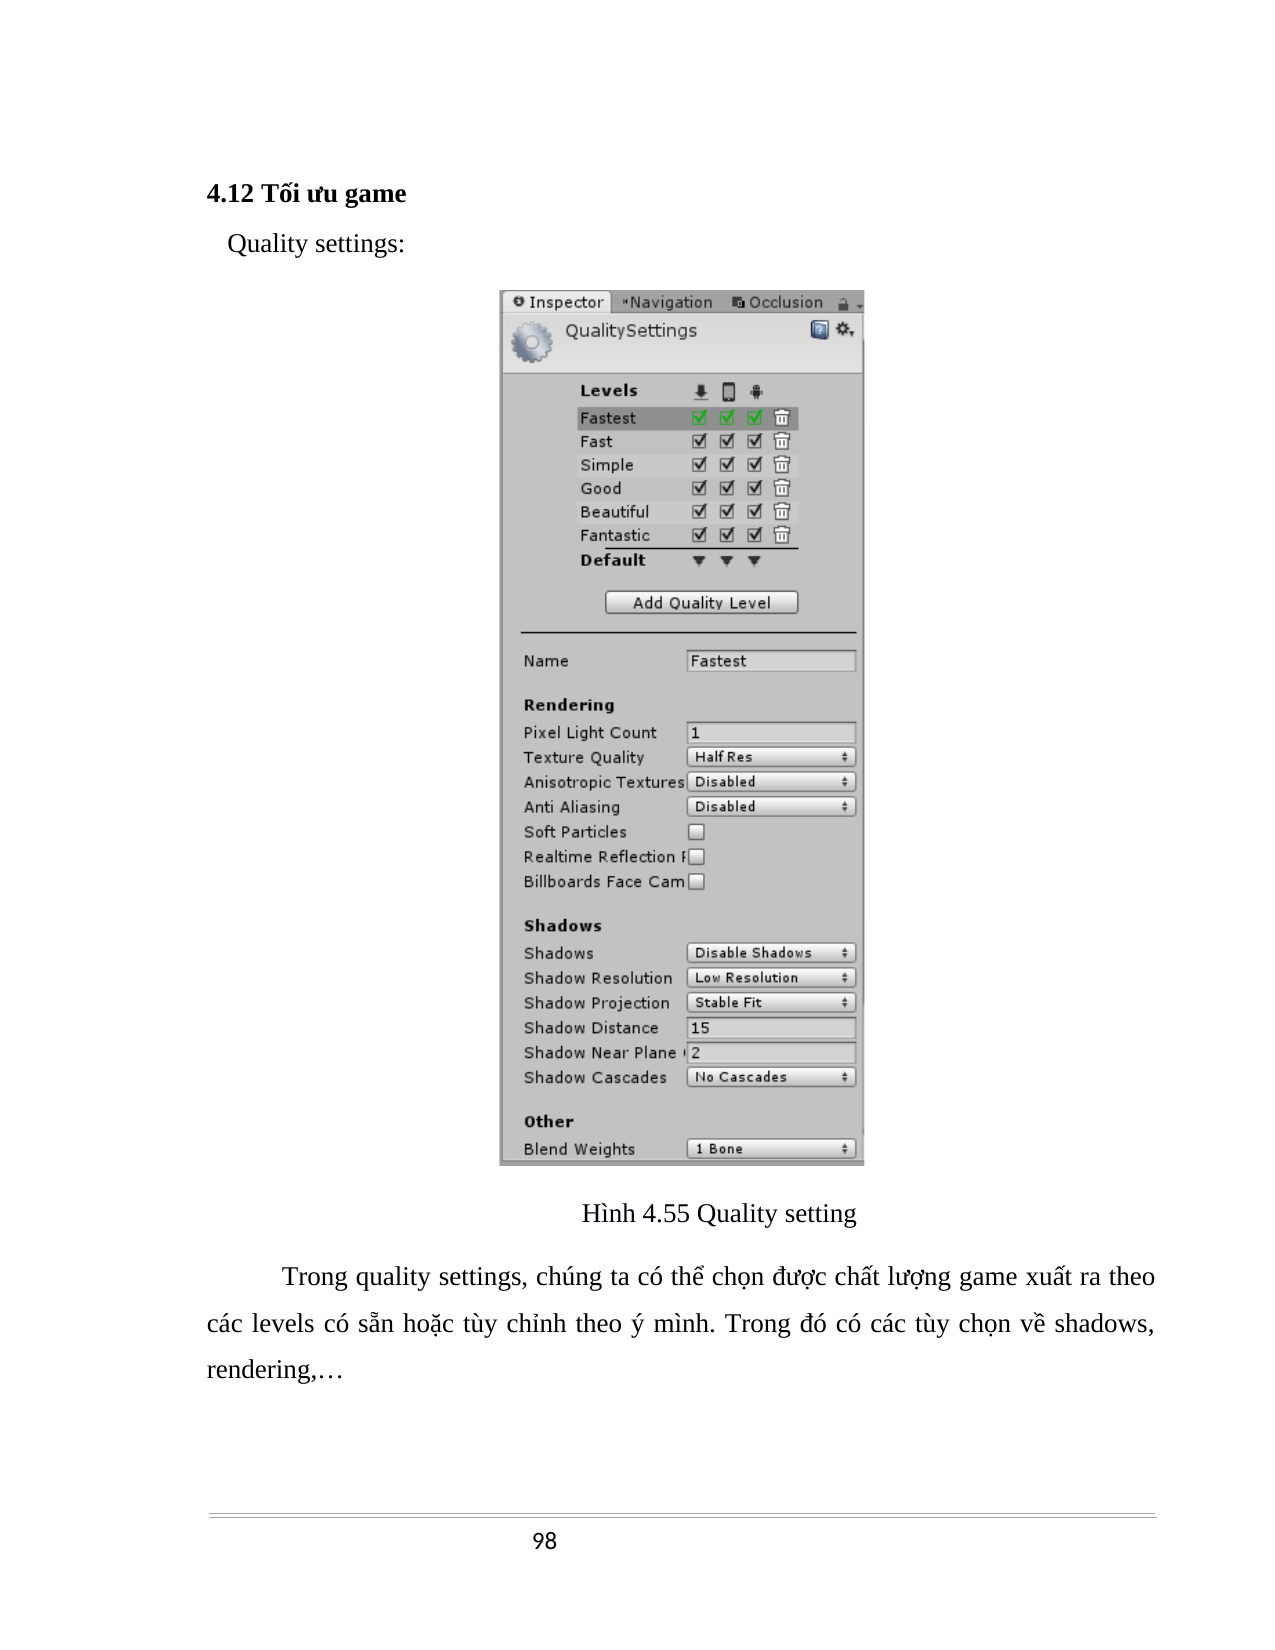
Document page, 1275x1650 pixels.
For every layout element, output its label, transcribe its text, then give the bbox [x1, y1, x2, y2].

picture [499, 290, 865, 1166]
subtitle 4.12 Tối ưu game [207, 177, 1157, 208]
list Hình 4.55 Quality setting [282, 1197, 1157, 1228]
text Quality settings: [207, 227, 1157, 258]
text Trong quality settings, chúng ta có thể chọn được chất lượng game xuất ra theo các levels có sẵn hoặc tùy chỉnh theo ý mình. Trong đó có các tùy chọn về shadows, rendering,… [207, 1260, 1157, 1384]
